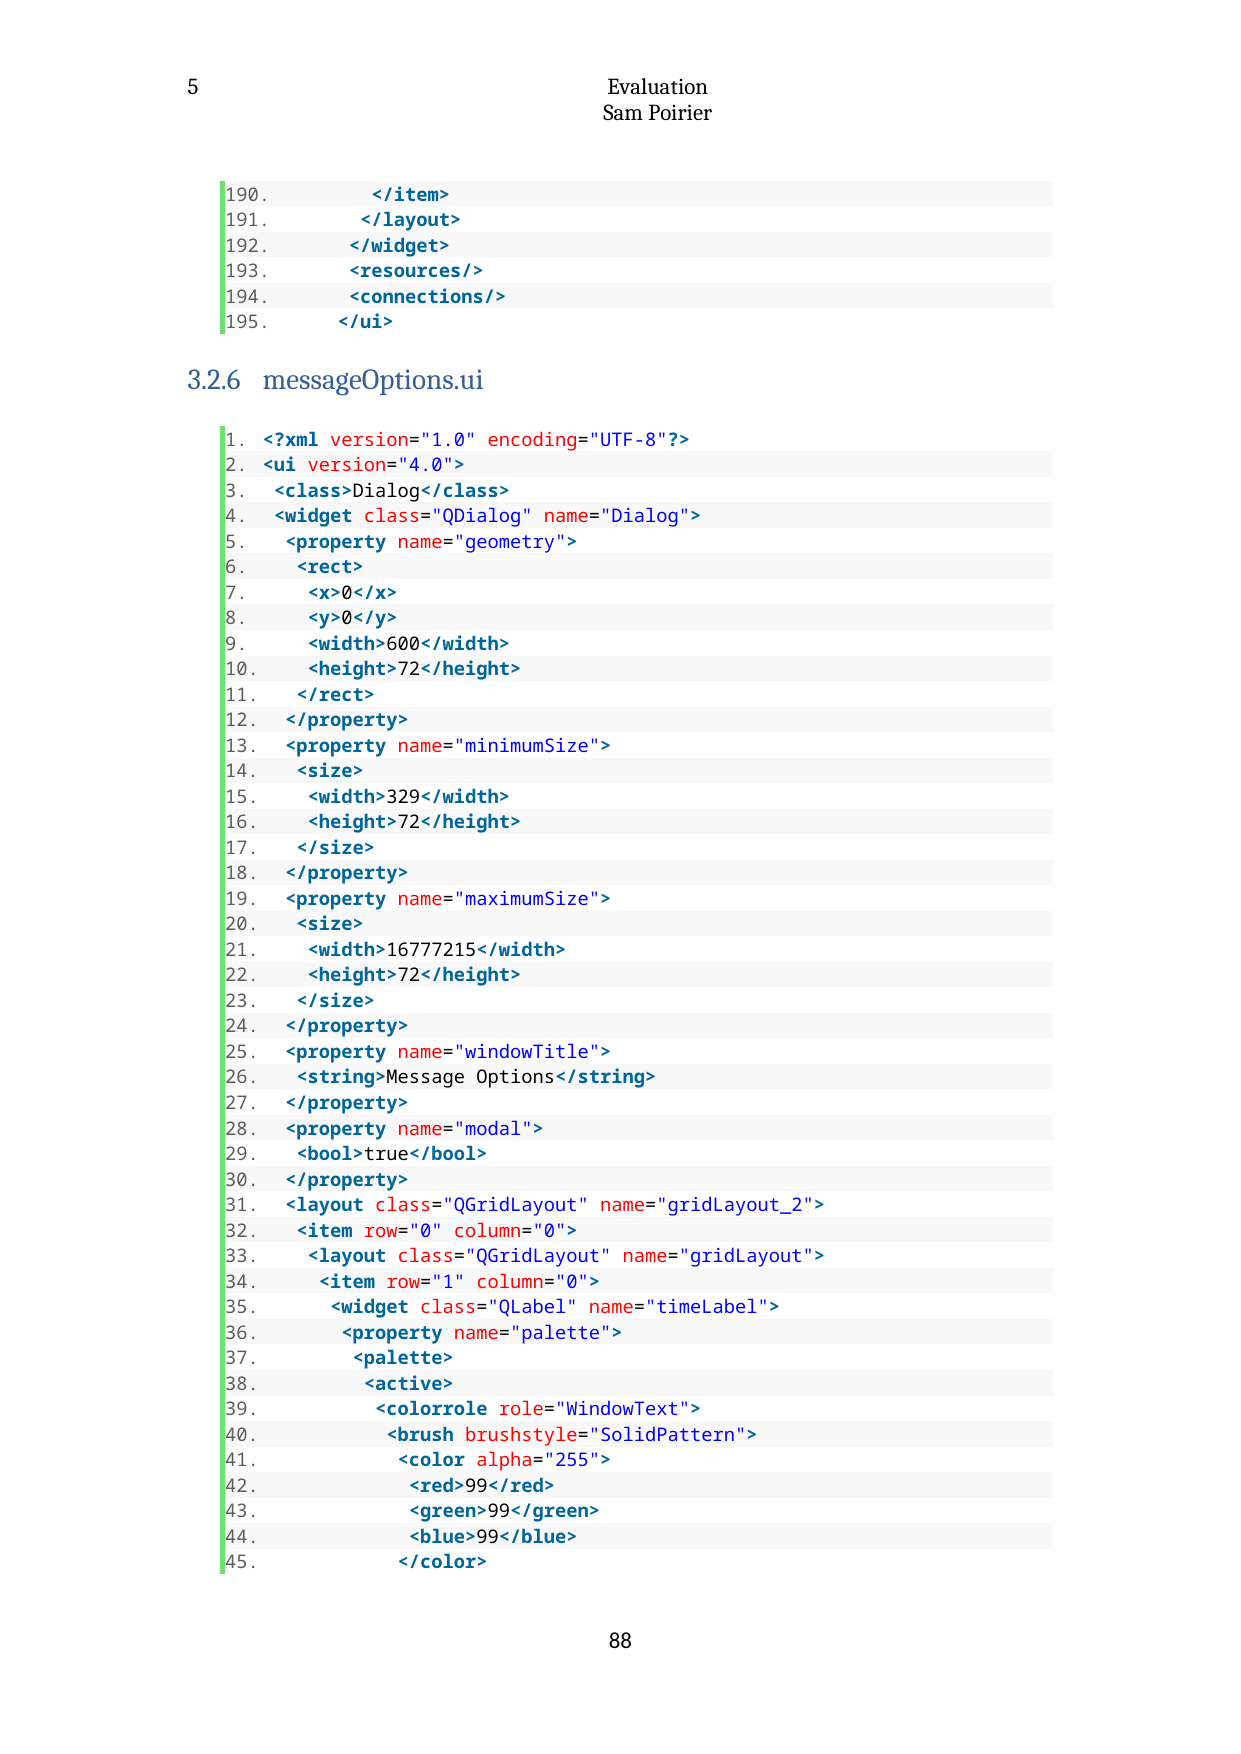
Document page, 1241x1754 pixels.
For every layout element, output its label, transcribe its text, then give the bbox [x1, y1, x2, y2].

list <item row="1" column="0"> [225, 1268, 1053, 1293]
list </property> [225, 1166, 1053, 1191]
list <palette> [225, 1344, 1053, 1370]
list <y>0</y> [225, 604, 1053, 630]
list <property name="modal"> [225, 1115, 1053, 1140]
subtitle 3.2.6 messageOptions.ui [187, 363, 1053, 397]
list </color> [225, 1549, 1053, 1574]
list <height>72</height> [225, 809, 1053, 834]
list </property> [225, 1013, 1053, 1038]
list <size> [225, 758, 1053, 783]
list <widget class="QLabel" name="timeLabel"> [225, 1293, 1053, 1319]
list <item row="0" column="0"> [225, 1217, 1053, 1242]
list <width>16777215</width> [225, 936, 1053, 962]
list </property> [225, 860, 1053, 885]
list <layout class="QGridLayout" name="gridLayout_2"> [225, 1191, 1053, 1217]
list <property name="minimumSize"> [225, 732, 1053, 758]
list <string>Message Options</string> [225, 1064, 1053, 1089]
list <class>Dialog</class> [225, 477, 1053, 502]
list <height>72</height> [225, 656, 1053, 681]
list </rect> [225, 681, 1053, 707]
list <brush brushstyle="SolidPattern"> [225, 1421, 1053, 1447]
list </ui> [225, 308, 1053, 334]
list <ui version="4.0"> [225, 451, 1053, 477]
list <layout class="QGridLayout" name="gridLayout"> [225, 1242, 1053, 1268]
list <rect> [225, 553, 1053, 579]
list <resources/> [225, 257, 1053, 283]
list </property> [225, 707, 1053, 732]
list <property name="maximumSize"> [225, 885, 1053, 911]
list <height>72</height> [225, 962, 1053, 987]
list </layout> [225, 206, 1053, 232]
list <widget class="QDialog" name="Dialog"> [225, 502, 1053, 528]
list <x>0</x> [225, 579, 1053, 604]
list <property name="geometry"> [225, 528, 1053, 553]
list <green>99</green> [225, 1498, 1053, 1523]
list <bool>true</bool> [225, 1140, 1053, 1166]
list </property> [225, 1089, 1053, 1115]
list <connections/> [225, 283, 1053, 308]
list <property name="palette"> [225, 1319, 1053, 1344]
list <width>329</width> [225, 783, 1053, 809]
list </item> [225, 181, 1053, 206]
list <active> [225, 1370, 1053, 1396]
list </widget> [225, 232, 1053, 257]
list <width>600</width> [225, 630, 1053, 656]
list <size> [225, 911, 1053, 936]
list <blue>99</blue> [225, 1523, 1053, 1549]
list <colorrole role="WindowText"> [225, 1396, 1053, 1421]
list </size> [225, 987, 1053, 1013]
list </size> [225, 834, 1053, 860]
list <property name="windowTitle"> [225, 1038, 1053, 1064]
list <red>99</red> [225, 1472, 1053, 1498]
list <?xml version="1.0" encoding="UTF-8"?> [225, 426, 1053, 451]
list <color alpha="255"> [225, 1447, 1053, 1472]
